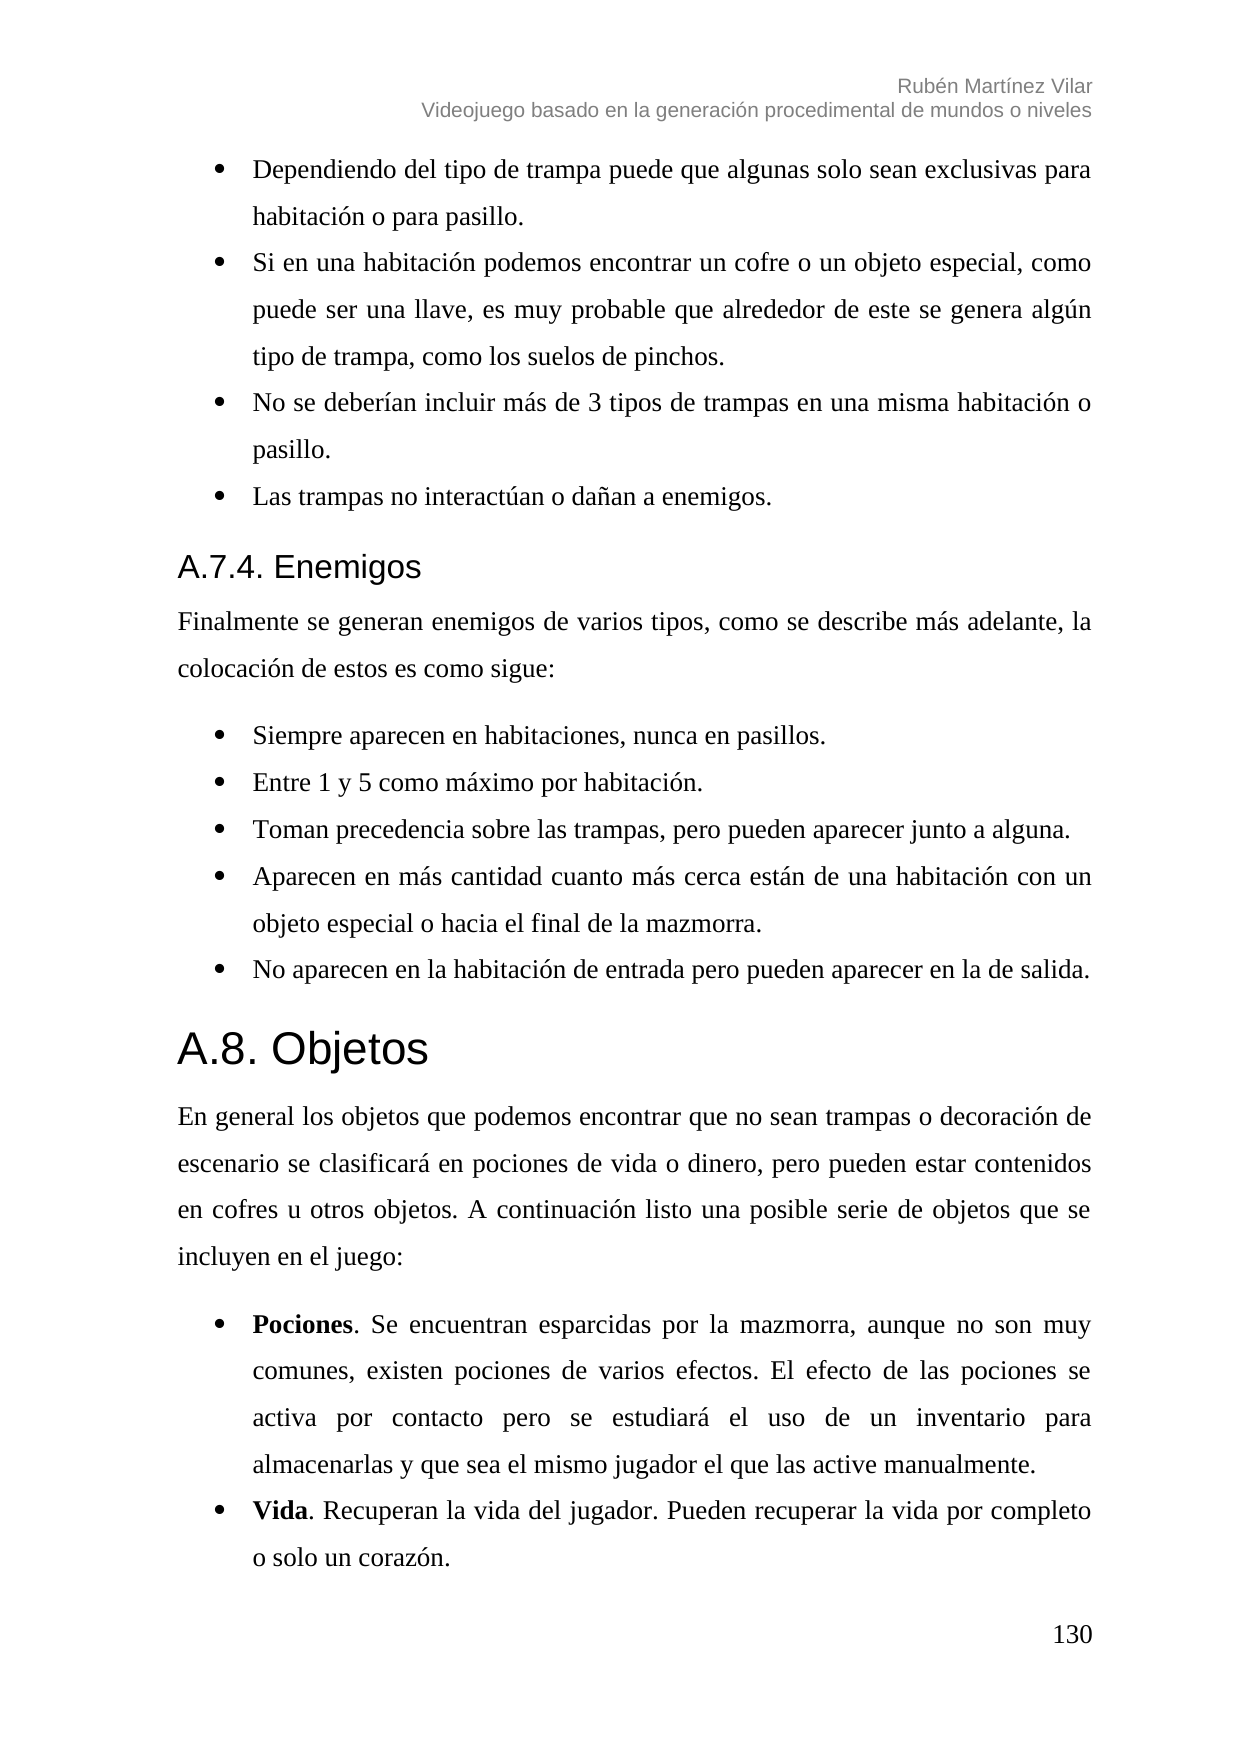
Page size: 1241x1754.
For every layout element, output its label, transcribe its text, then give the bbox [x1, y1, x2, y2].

list Toman precedencia sobre las trampas, pero pueden aparecer junto a alguna. [215, 813, 1092, 844]
list Entre 1 y 5 como máximo por habitación. [215, 766, 1092, 797]
list No aparecen en la habitación de entrada pero pueden aparecer en la de salida. [215, 953, 1092, 985]
text Finalmente se generan enemigos de varios tipos, como se describe más adelante, la colocación de estos es como sigue: [177, 605, 1092, 683]
list Pociones. Se encuentran esparcidas por la mazmorra, aunque no son muy comunes, existen pociones de varios efectos. El efecto de las pociones se activa por contacto pero se estudiará el uso de un inventario para almacenarlas y que sea el mismo jugador el que las active manualmente. [215, 1308, 1092, 1479]
subtitle A.8. Objetos [177, 1021, 1092, 1074]
text En general los objetos que podemos encontrar que no sean trampas o decoración de escenario se clasificará en pociones de vida o dinero, pero pueden estar contenidos en cofres u otros objetos. A continuación listo una posible serie de objetos que se incluyen en el juego: [177, 1100, 1092, 1271]
list Las trampas no interactúan o dañan a enemigos. [215, 480, 1092, 511]
list Siempre aparecen en habitaciones, nunca en pasillos. [215, 719, 1092, 751]
list Vida. Recuperan la vida del jugador. Pueden recuperar la vida por completo o solo un corazón. [215, 1494, 1092, 1572]
list Si en una habitación podemos encontrar un cofre o un objeto especial, como puede ser una llave, es muy probable que alrededor de este se genera algún tipo de trampa, como los suelos de pinchos. [215, 246, 1092, 371]
list Aparecen en más cantidad cuanto más cerca están de una habitación con un objeto especial o hacia el final de la mazmorra. [215, 860, 1092, 938]
list No se deberían incluir más de 3 tipos de trampas en una misma habitación o pasillo. [215, 386, 1092, 464]
list Dependiendo del tipo de trampa puede que algunas solo sean exclusivas para habitación o para pasillo. [215, 153, 1092, 231]
subtitle A.7.4. Enemigos [177, 548, 1092, 586]
